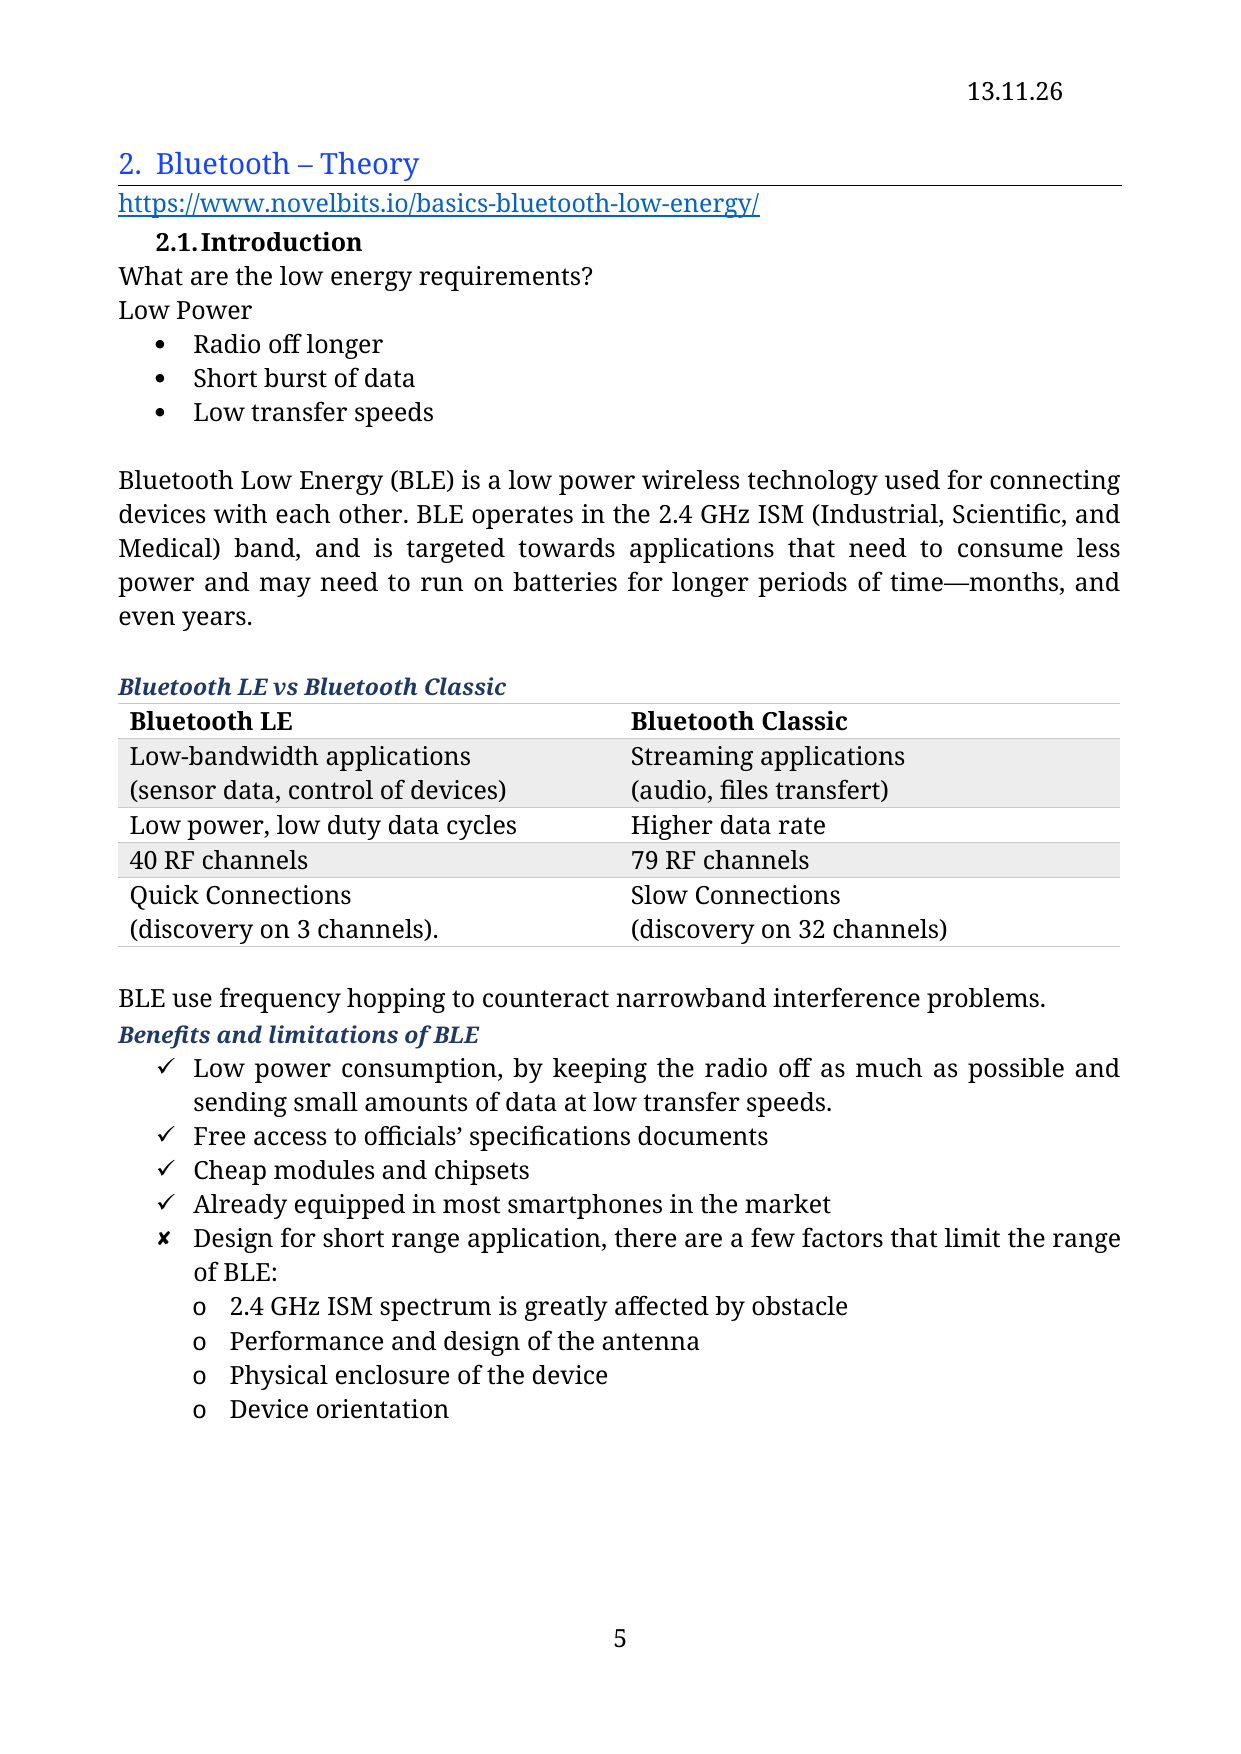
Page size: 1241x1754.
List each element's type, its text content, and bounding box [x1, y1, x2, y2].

table_cell Slow Connections (discovery on 32 channels) [619, 878, 1120, 946]
list Low power consumption, by keeping the radio off as much as possible and sending small amounts of data at low transfer speeds. [156, 1051, 1122, 1119]
list Performance and design of the antenna [192, 1323, 1122, 1358]
subtitle Introduction [156, 224, 1122, 258]
table_cell Streaming applications (audio, files transfert) [619, 739, 1120, 807]
list Already equipped in most smartphones in the market [156, 1187, 1122, 1221]
text Bluetooth Low Energy (BLE) is a low power wireless technology used for connecting devices with each other. BLE operates in the 2.4 GHz ISM (Industrial, Scientific, and Medical) band, and is targeted towards applications that need to consume less power and may need to run on batteries for longer periods of time—months, and even years. [118, 463, 1122, 633]
table_cell 79 RF channels [619, 843, 1120, 877]
table_cell Low power, low duty data cycles [118, 808, 619, 842]
text https://www.novelbits.io/basics-bluetooth-low-energy/ [118, 186, 1122, 220]
subtitle Benefits and limitations of BLE [118, 1019, 1122, 1051]
list Device orientation [192, 1392, 1122, 1426]
list Physical enclosure of the device [192, 1358, 1122, 1392]
table_cell Quick Connections (discovery on 3 channels). [118, 878, 619, 946]
text What are the low energy requirements? [118, 258, 1122, 292]
table_cell 40 RF channels [118, 843, 619, 877]
list Low transfer speeds [156, 394, 1122, 428]
table_cell Low-bandwidth applications (sensor data, control of devices) [118, 739, 619, 807]
text BLE use frequency hopping to counteract narrowband interference problems. [118, 981, 1122, 1015]
subtitle Bluetooth – Theory [118, 143, 1122, 185]
list Cheap modules and chipsets [156, 1153, 1122, 1187]
text Low Power [118, 292, 1122, 326]
table_header Bluetooth Classic [619, 704, 1120, 737]
list 2.4 GHz ISM spectrum is greatly affected by obstacle [192, 1289, 1122, 1323]
list Radio off longer [156, 326, 1122, 360]
subtitle Bluetooth LE vs Bluetooth Classic [118, 671, 1122, 702]
list Free access to officials’ specifications documents [156, 1119, 1122, 1153]
table_header Bluetooth LE [118, 704, 619, 737]
list Design for short range application, there are a few factors that limit the range of BLE: [156, 1221, 1122, 1289]
list Short burst of data [156, 360, 1122, 394]
table_cell Higher data rate [619, 808, 1120, 842]
